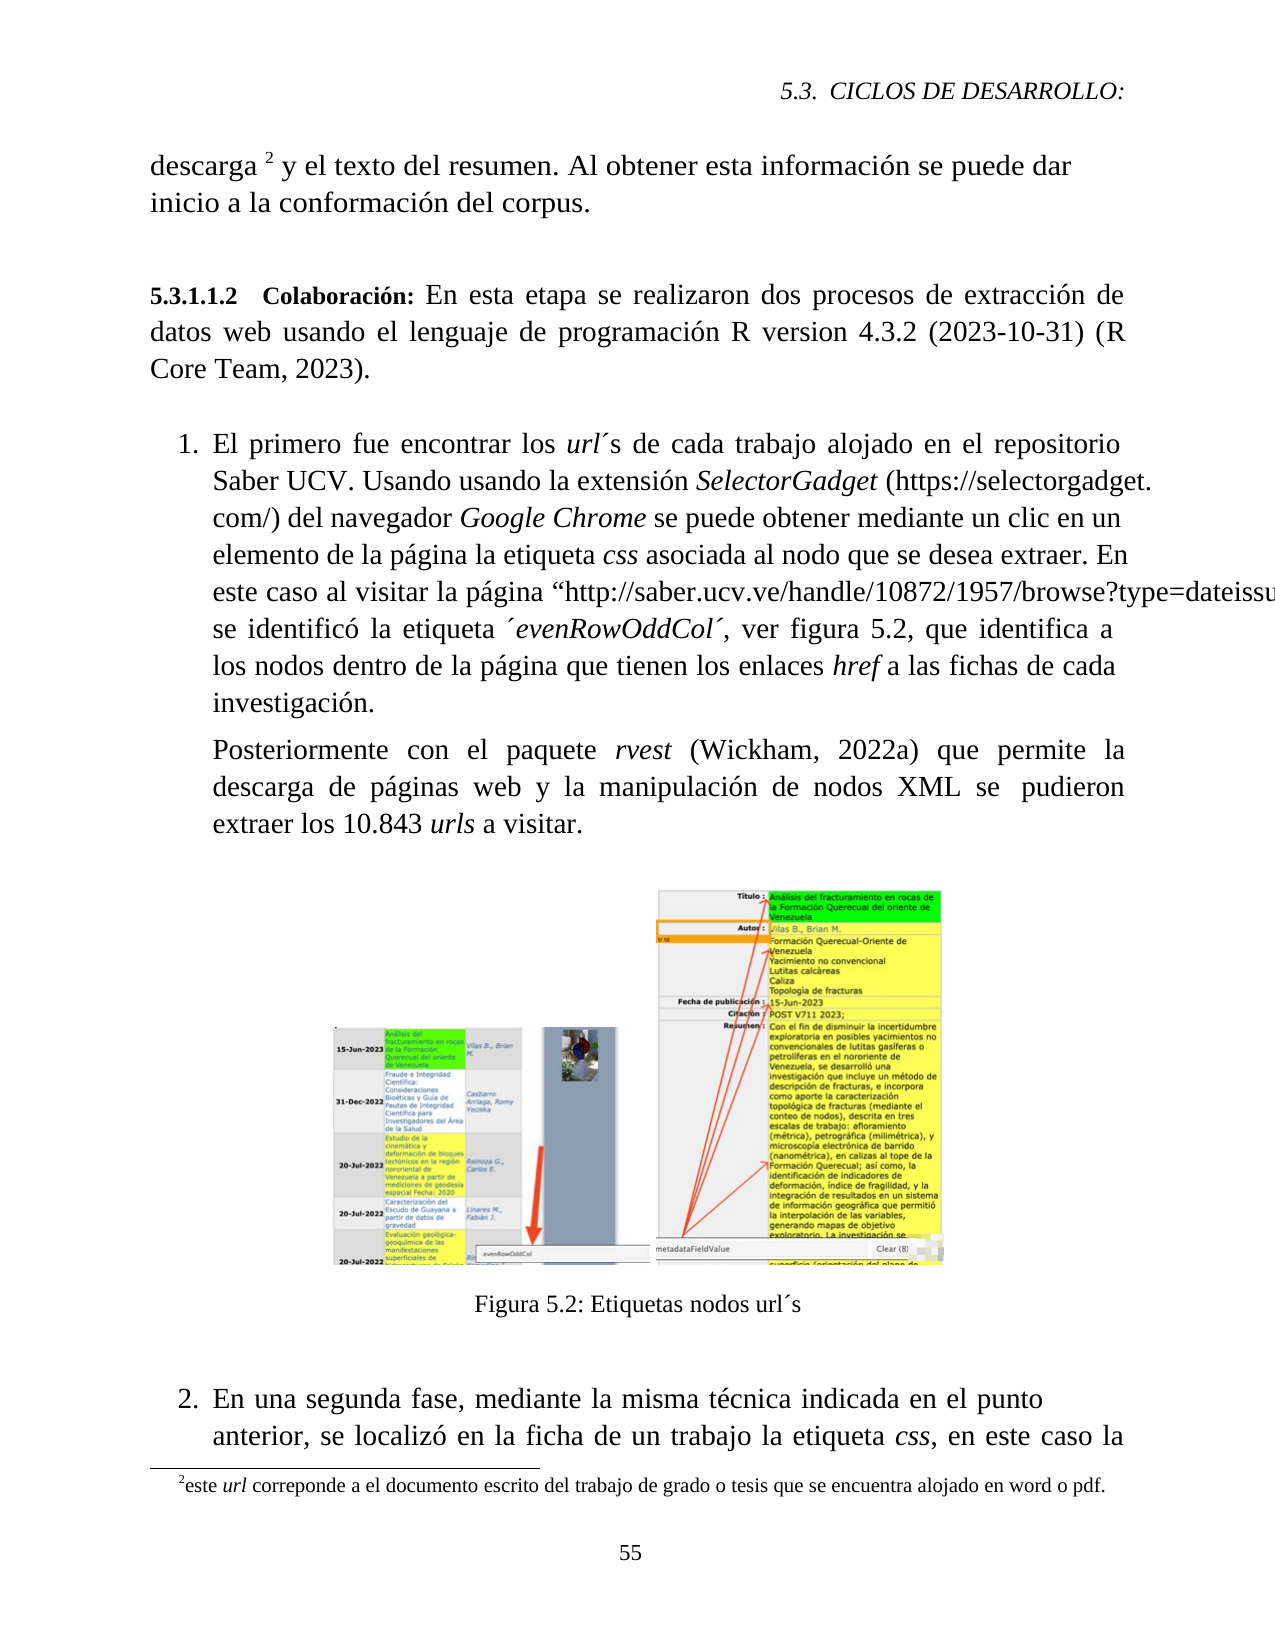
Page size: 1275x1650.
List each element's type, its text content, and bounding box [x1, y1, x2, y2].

text Figura 5.2: Etiquetas nodos url´s [335, 1289, 940, 1318]
picture [333, 1027, 650, 1265]
text descarga 2 y el texto del resumen. Al obtener esta información se puede dar inicio a la conformación del corpus. [150, 148, 1126, 218]
text 5.3. CICLOS DE DESARROLLO: [780, 76, 1275, 105]
text 2este url correponde a el documento escrito del trabajo de grado o tesis que se encuentra alojado en word o pdf. [133, 1455, 1151, 1497]
list En una segunda fase, mediante la misma técnica indicada en el punto anterior, se localizó en la ficha de un trabajo la etiqueta css, en este caso la [177, 1381, 1125, 1451]
list El primero fue encontrar los url´s de cada trabajo alojado en el repositorio Saber UCV. Usando usando la extensión SelectorGadget (https://selectorgadget. com/) del navegador Google Chrome se puede obtener mediante un clic en un elemento de la página la etiqueta css asociada al nodo que se desea extraer. En [177, 426, 1154, 570]
list Colaboración: En esta etapa se realizaron dos procesos de extracción de datos web usando el lenguaje de programación R version 4.3.2 (2023-10-31) (R Core Team, 2023). [150, 277, 1125, 385]
text Posteriormente con el paquete rvest (Wickham, 2022a) que permite la descarga de páginas web y la manipulación de nodos XML se pudieron extraer los 10.843 urls a visitar. [212, 732, 1125, 840]
picture [656, 890, 944, 1265]
text este caso al visitar la página “http://saber.ucv.ve/handle/10872/1957/browse?type=dateissu se identificó la etiqueta ´evenRowOddCol´, ver figura 5.2, que identifica a [212, 574, 1275, 644]
text los nodos dentro de la página que tienen los enlaces href a las fichas de cada investigación. [212, 648, 1275, 718]
